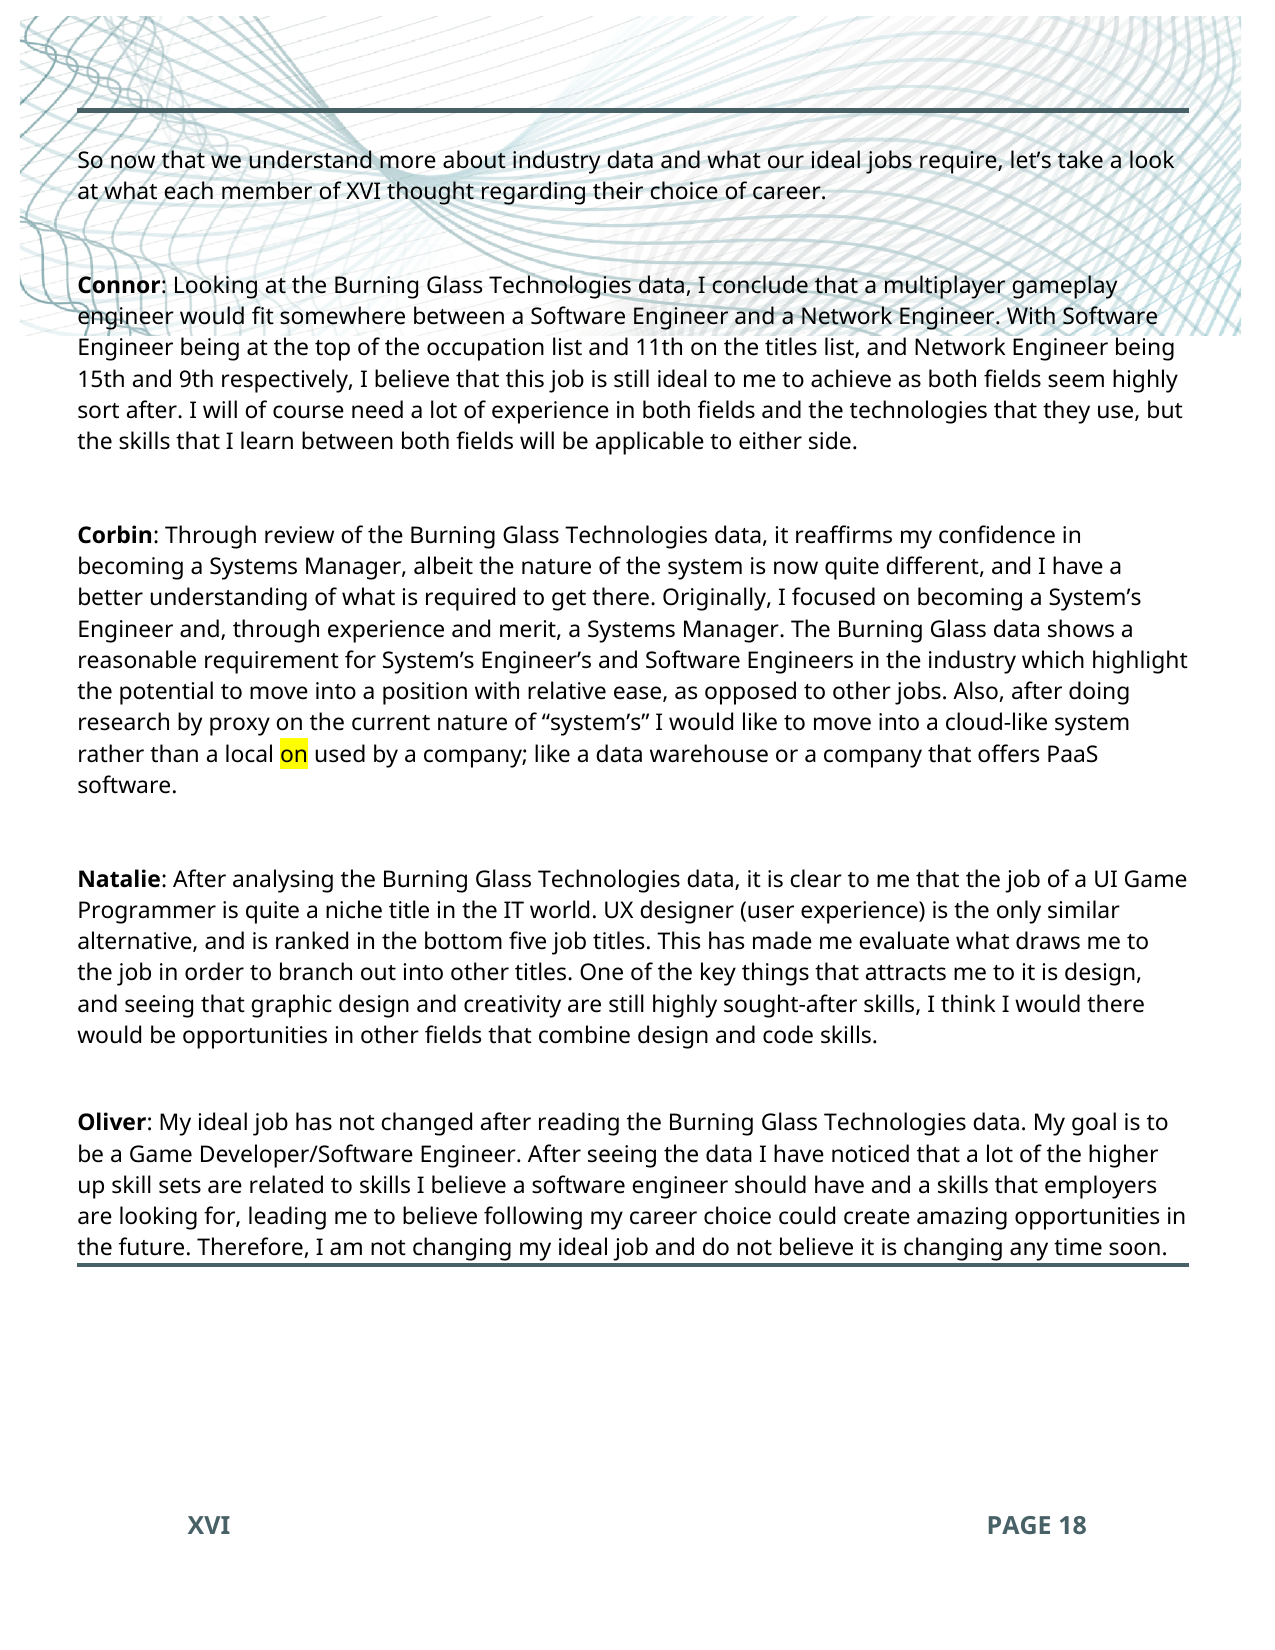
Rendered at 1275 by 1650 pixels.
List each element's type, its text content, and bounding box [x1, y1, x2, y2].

picture [19, 16, 1242, 336]
table_header So now that we understand more about industry data and what our ideal jobs require, let’s take a look at what each member of XVI thought regarding their choice of career. Connor: Looking at the Burning Glass Technologies data, I conclude that a multiplayer gameplay engineer would fit somewhere between a Software Engineer and a Network Engineer. With Software Engineer being at the top of the occupation list and 11th on the titles list, and Network Engineer being 15th and 9th respectively, I believe that this job is still ideal to me to achieve as both fields seem highly sort after. I will of course need a lot of experience in both fields and the technologies that they use, but the skills that I learn between both fields will be applicable to either side. Corbin: Through review of the Burning Glass Technologies data, it reaffirms my confidence in becoming a Systems Manager, albeit the nature of the system is now quite different, and I have a better understanding of what is required to get there. Originally, I focused on becoming a System’s Engineer and, through experience and merit, a Systems Manager. The Burning Glass data shows a reasonable requirement for System’s Engineer’s and Software Engineers in the industry which highlight the potential to move into a position with relative ease, as opposed to other jobs. Also, after doing research by proxy on the current nature of “system’s” I would like to move into a cloud-like system rather than a local on used by a company; like a data warehouse or a company that offers PaaS software. Natalie: After analysing the Burning Glass Technologies data, it is clear to me that the job of a UI Game Programmer is quite a niche title in the IT world. UX designer (user experience) is the only similar alternative, and is ranked in the bottom five job titles. This has made me evaluate what draws me to the job in order to branch out into other titles. One of the key things that attracts me to it is design, and seeing that graphic design and creativity are still highly sought-after skills, I think I would there would be opportunities in other fields that combine design and code skills. Oliver: My ideal job has not changed after reading the Burning Glass Technologies data. My goal is to be a Game Developer/Software Engineer. After seeing the data I have noticed that a lot of the higher up skill sets are related to skills I believe a software engineer should have and a skills that employers are looking for, leading me to believe following my career choice could create amazing opportunities in the future. Therefore, I am not changing my ideal job and do not believe it is changing any time soon. [77, 113, 1189, 1263]
